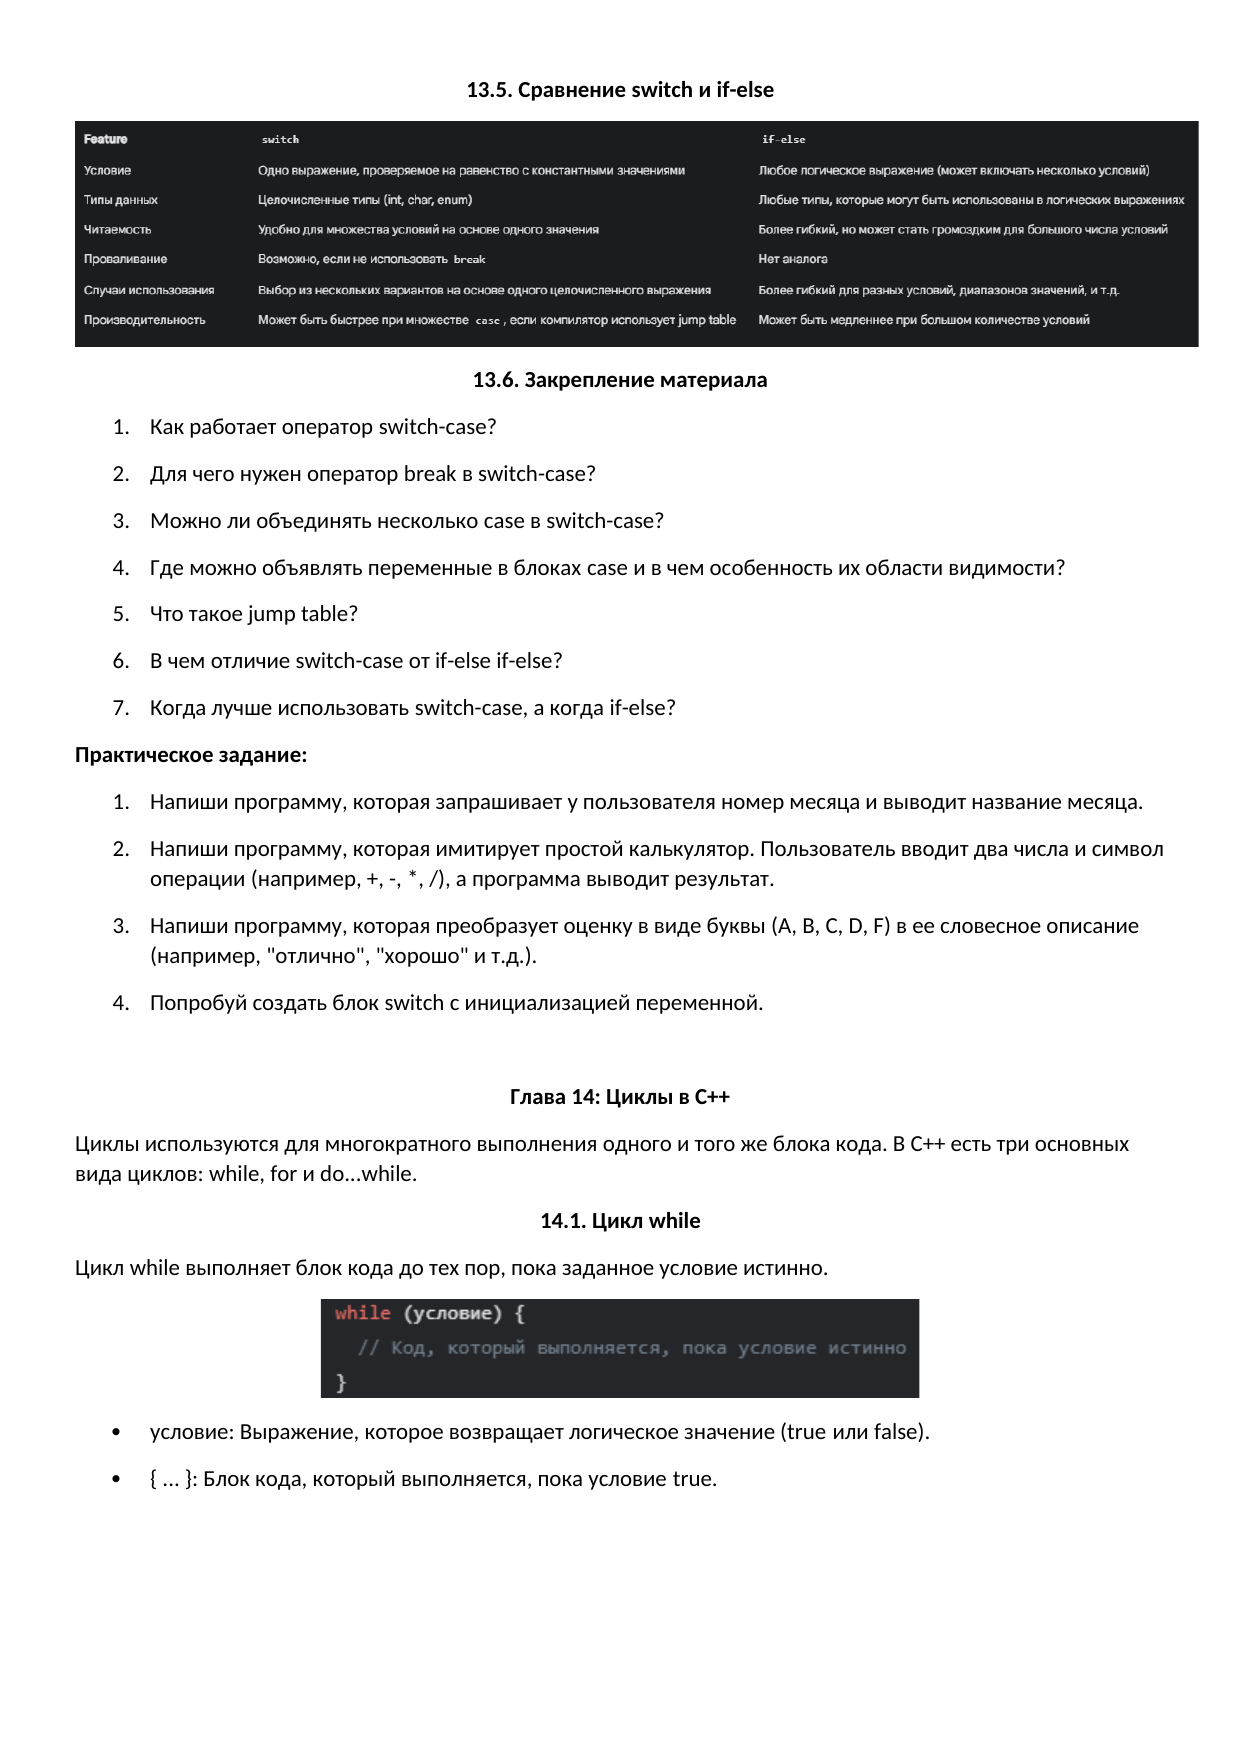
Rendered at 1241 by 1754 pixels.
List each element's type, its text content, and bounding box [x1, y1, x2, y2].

picture [320, 1299, 920, 1398]
text 13.6. Закрепление материала [75, 365, 1165, 393]
text Глава 14: Циклы в C++ [75, 1082, 1165, 1110]
text 14.1. Цикл while [75, 1206, 1165, 1234]
list Попробуй создать блок switch с инициализацией переменной. [112, 988, 1165, 1016]
list условие: Выражение, которое возвращает логическое значение (true или false). [112, 1417, 1165, 1445]
list Когда лучше использовать switch-case, а когда if-else? [112, 693, 1165, 721]
text 13.5. Сравнение switch и if-else [75, 75, 1165, 103]
picture [75, 121, 1199, 347]
text Цикл while выполняет блок кода до тех пор, пока заданное условие истинно. [75, 1253, 1165, 1281]
text Циклы используются для многократного выполнения одного и того же блока кода. В C++ есть три основных вида циклов: while, for и do...while. [75, 1129, 1165, 1187]
text Практическое задание: [75, 740, 1165, 768]
list В чем отличие switch-case от if-else if-else? [112, 646, 1165, 674]
list Напиши программу, которая запрашивает у пользователя номер месяца и выводит название месяца. [112, 787, 1165, 815]
list Что такое jump table? [112, 599, 1165, 627]
list Можно ли объединять несколько case в switch-case? [112, 506, 1165, 534]
list Где можно объявлять переменные в блоках case и в чем особенность их области видимости? [112, 553, 1165, 581]
list Для чего нужен оператор break в switch-case? [112, 459, 1165, 487]
list { ... }: Блок кода, который выполняется, пока условие true. [112, 1464, 1165, 1492]
list Как работает оператор switch-case? [112, 412, 1165, 440]
list Напиши программу, которая имитирует простой калькулятор. Пользователь вводит два числа и символ операции (например, +, -, *, /), а программа выводит результат. [112, 834, 1165, 892]
list Напиши программу, которая преобразует оценку в виде буквы (A, B, C, D, F) в ее словесное описание (например, "отлично", "хорошо" и т.д.). [112, 911, 1165, 969]
